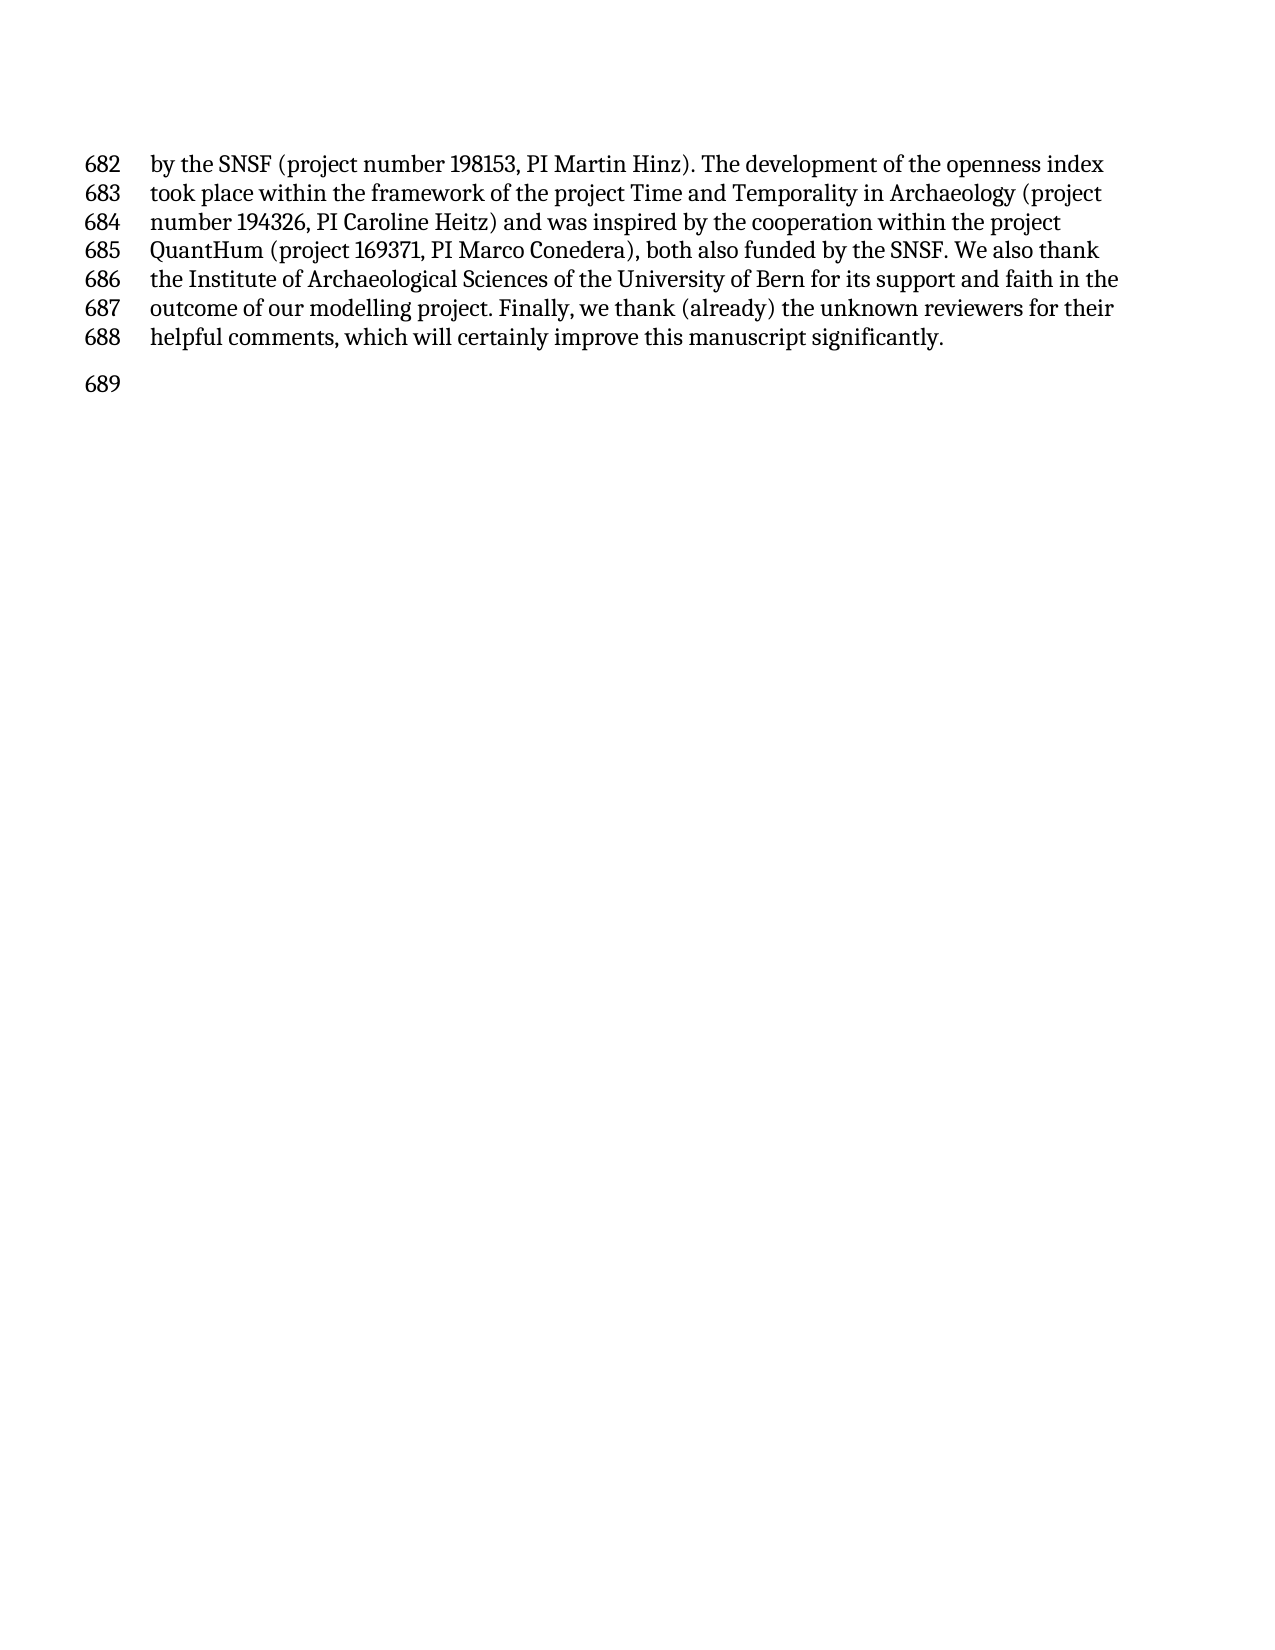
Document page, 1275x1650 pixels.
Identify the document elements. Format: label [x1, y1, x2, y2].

text [150, 150, 1125, 351]
